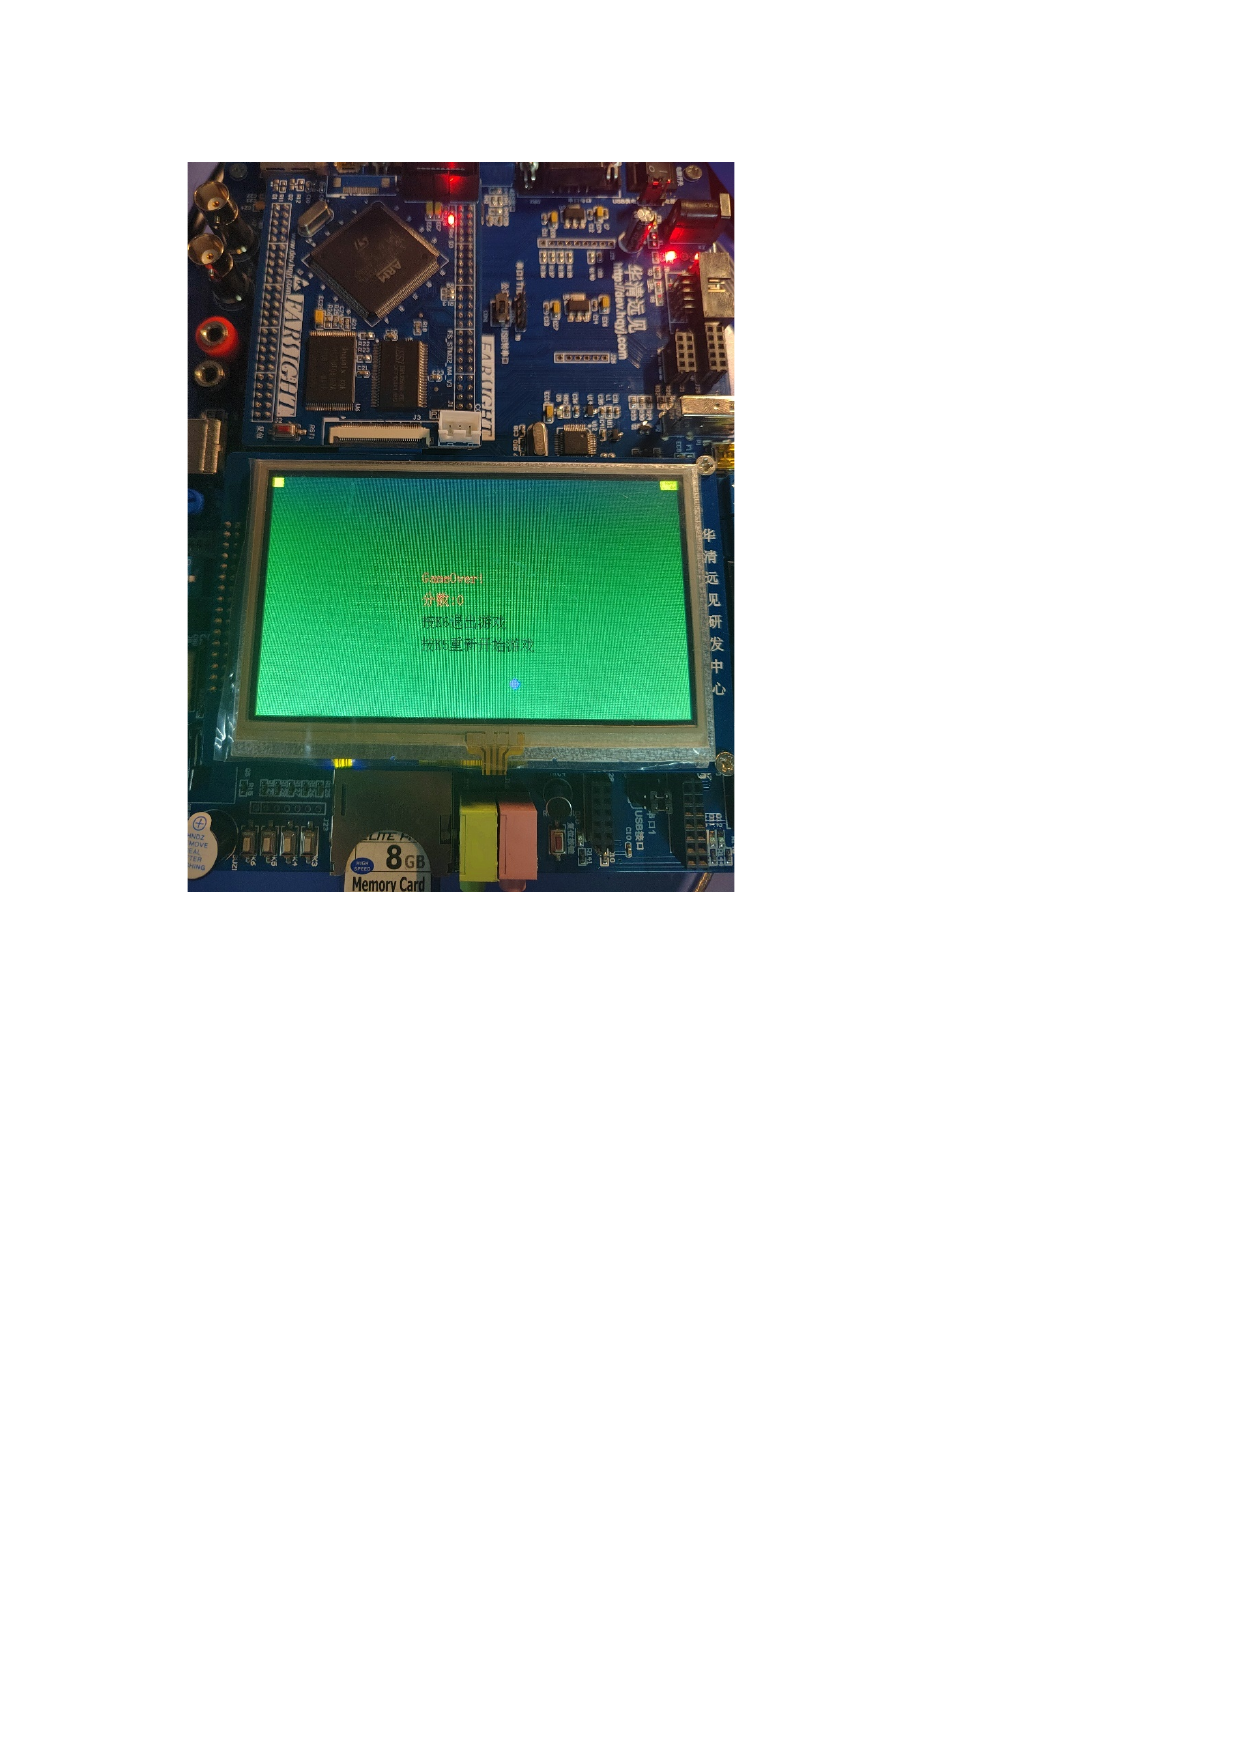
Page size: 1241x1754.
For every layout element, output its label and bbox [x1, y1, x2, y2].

picture [187, 162, 735, 892]
